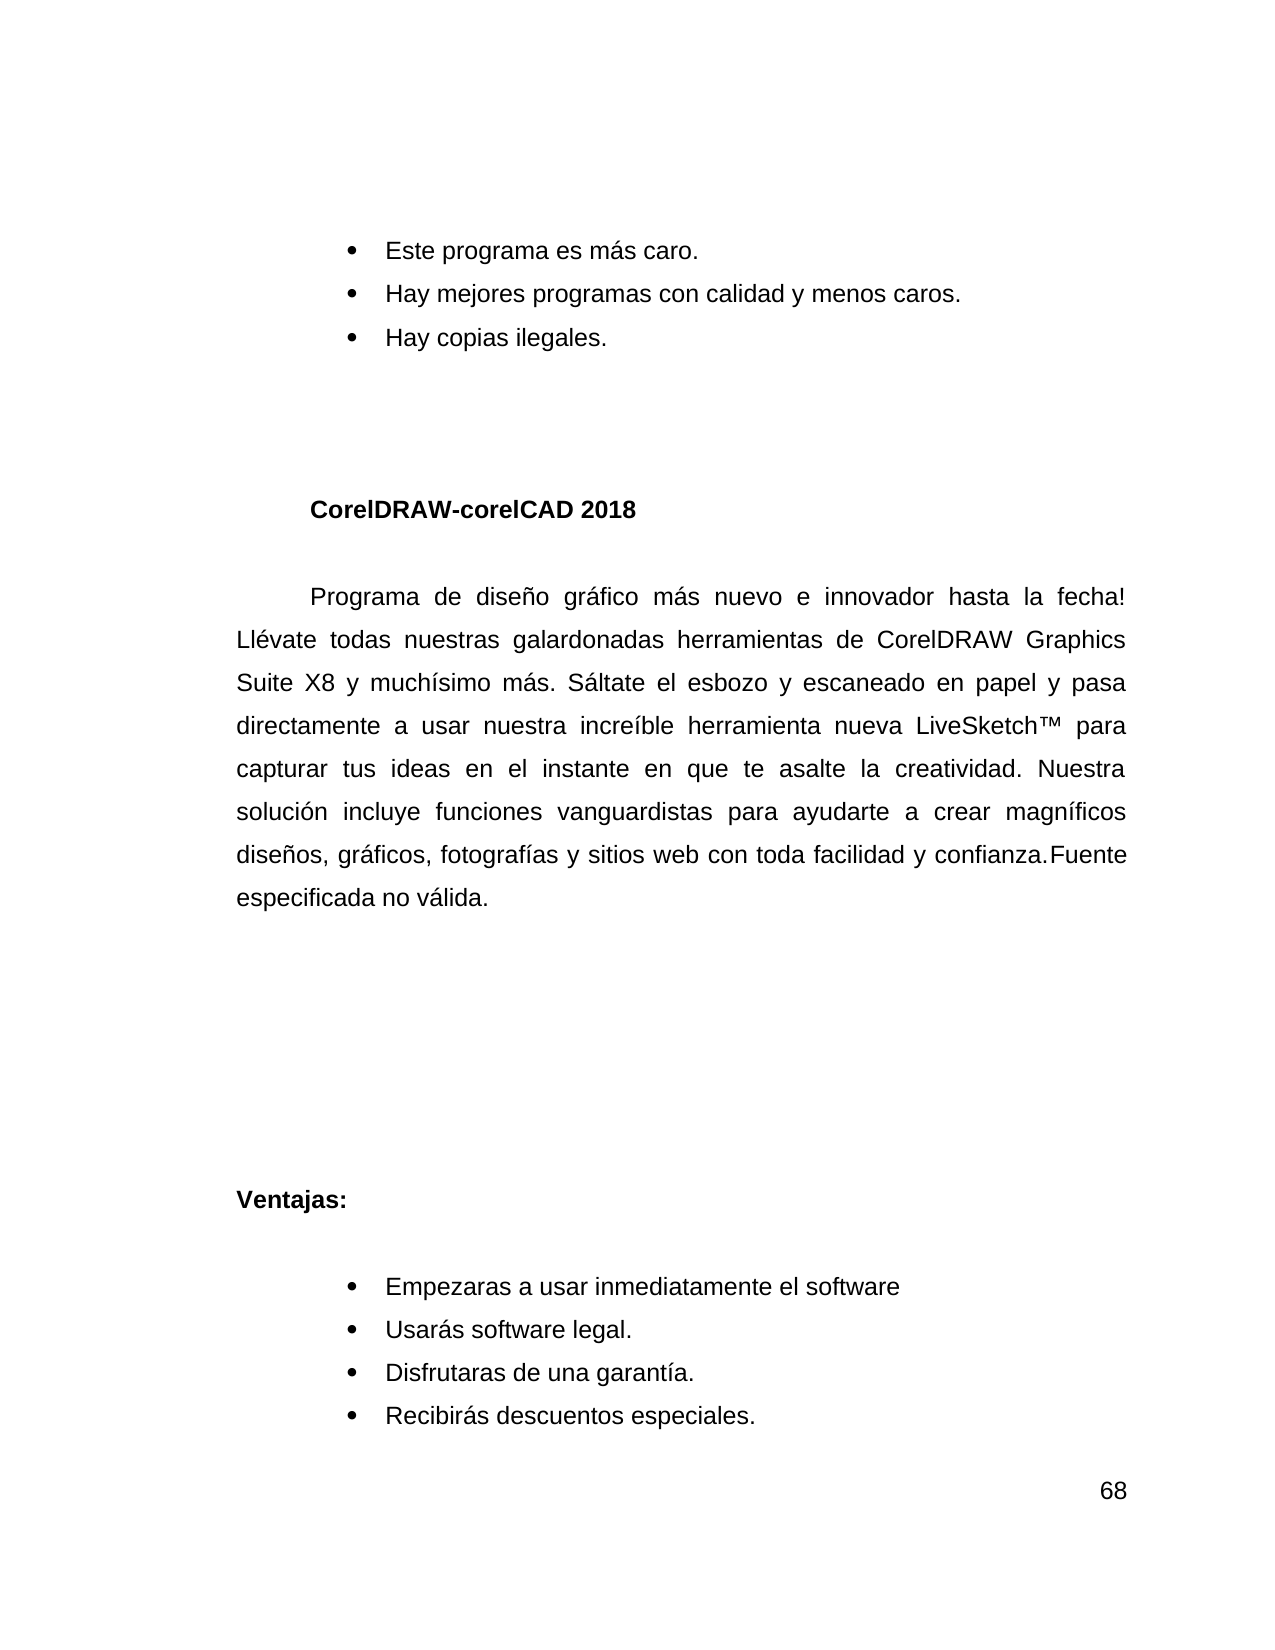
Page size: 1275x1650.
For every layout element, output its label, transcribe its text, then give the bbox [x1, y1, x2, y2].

list Recibirás descuentos especiales. [348, 1401, 1127, 1430]
text Programa de diseño gráfico más nuevo e innovador hasta la fecha! Llévate todas nuestras galardonadas herramientas de CorelDRAW Graphics Suite X8 y muchísimo más. Sáltate el esbozo y escaneado en papel y pasa directamente a usar nuestra increíble herramienta nueva LiveSketch™ para capturar tus ideas en el instante en que te asalte la creatividad. Nuestra solución incluye funciones vanguardistas para ayudarte a crear magníficos diseños, gráficos, fotografías y sitios web con toda facilidad y confianza. [236, 582, 1127, 912]
list Hay copias ilegales. [348, 323, 1127, 352]
list Empezaras a usar inmediatamente el software [348, 1272, 1127, 1300]
text Ventajas: [236, 1185, 1127, 1214]
list Usarás software legal. [348, 1315, 1127, 1344]
list Hay mejores programas con calidad y menos caros. [348, 279, 1127, 308]
list Disfrutaras de una garantía. [348, 1358, 1127, 1387]
text CorelDRAW-corelCAD 2018 [236, 495, 1127, 524]
list Este programa es más caro. [348, 236, 1127, 265]
